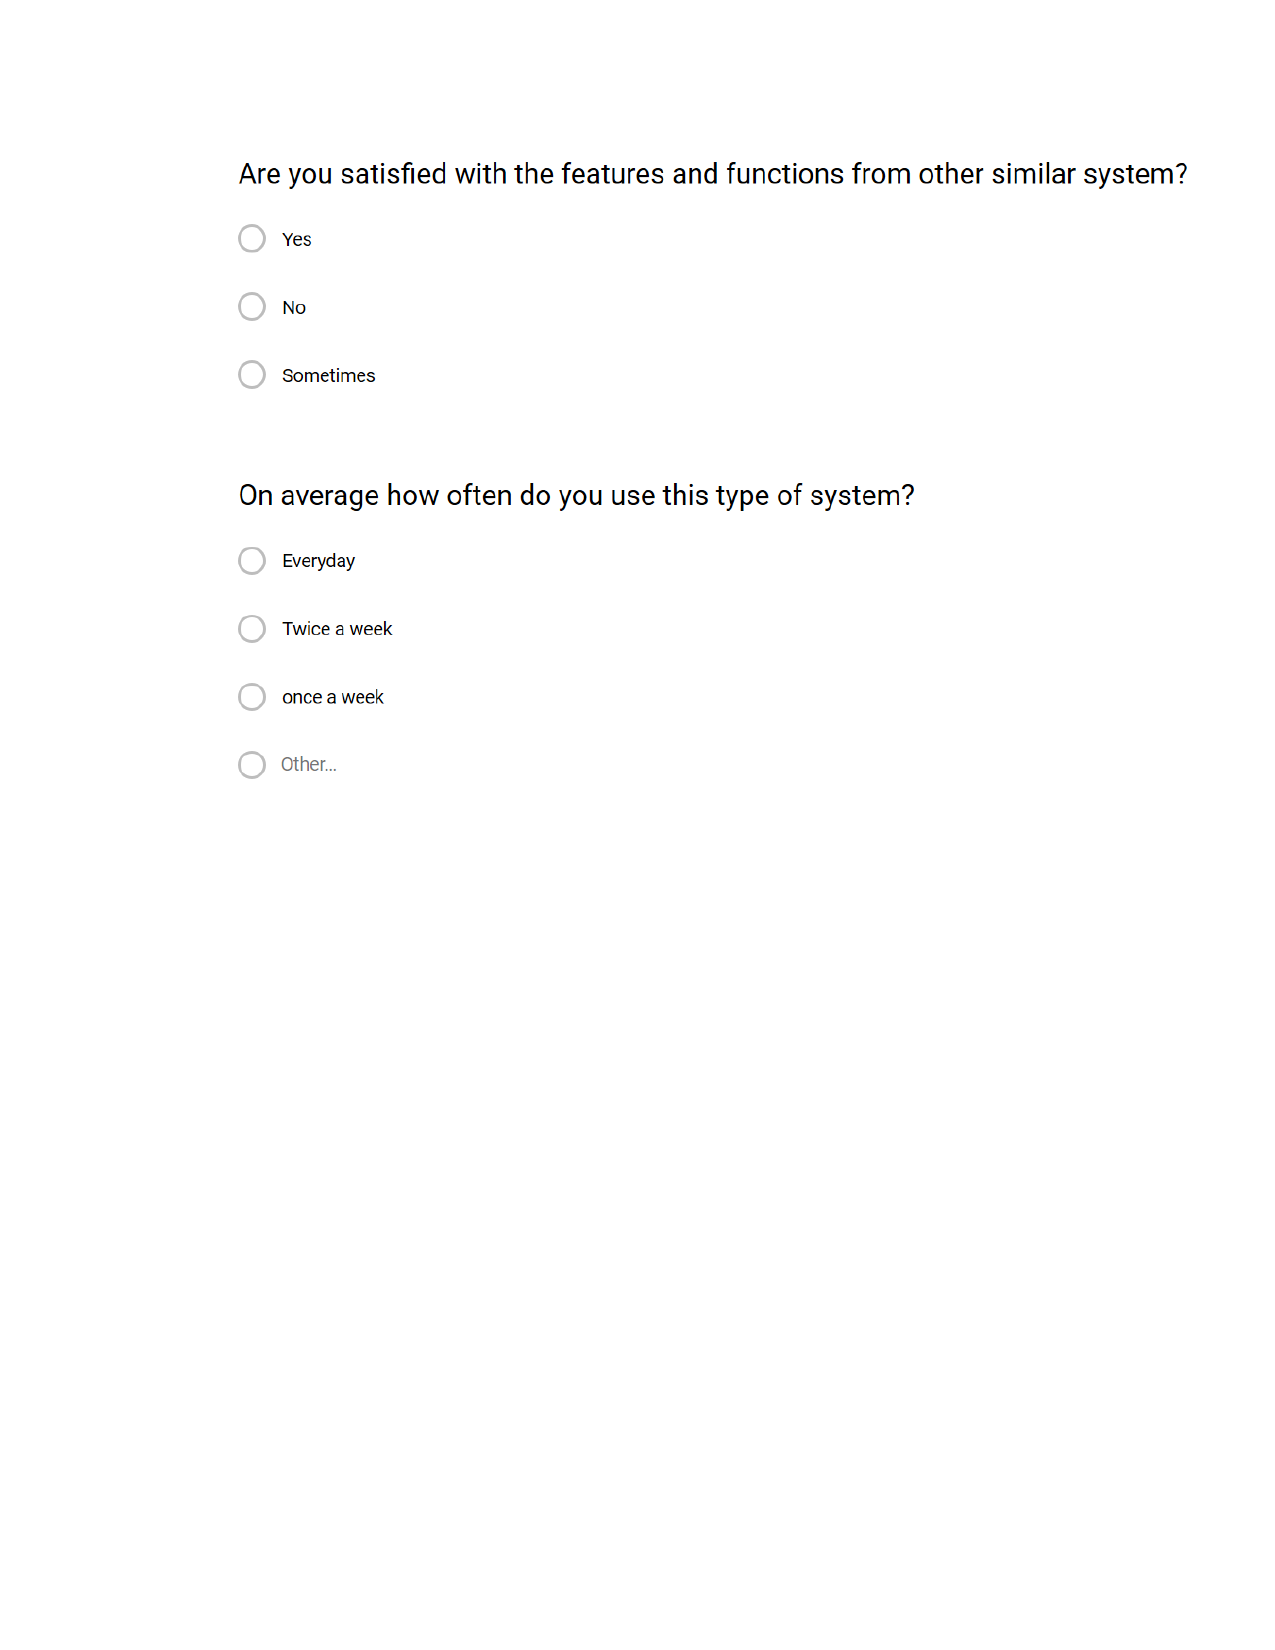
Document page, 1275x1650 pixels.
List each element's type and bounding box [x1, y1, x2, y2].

picture [225, 150, 1200, 842]
